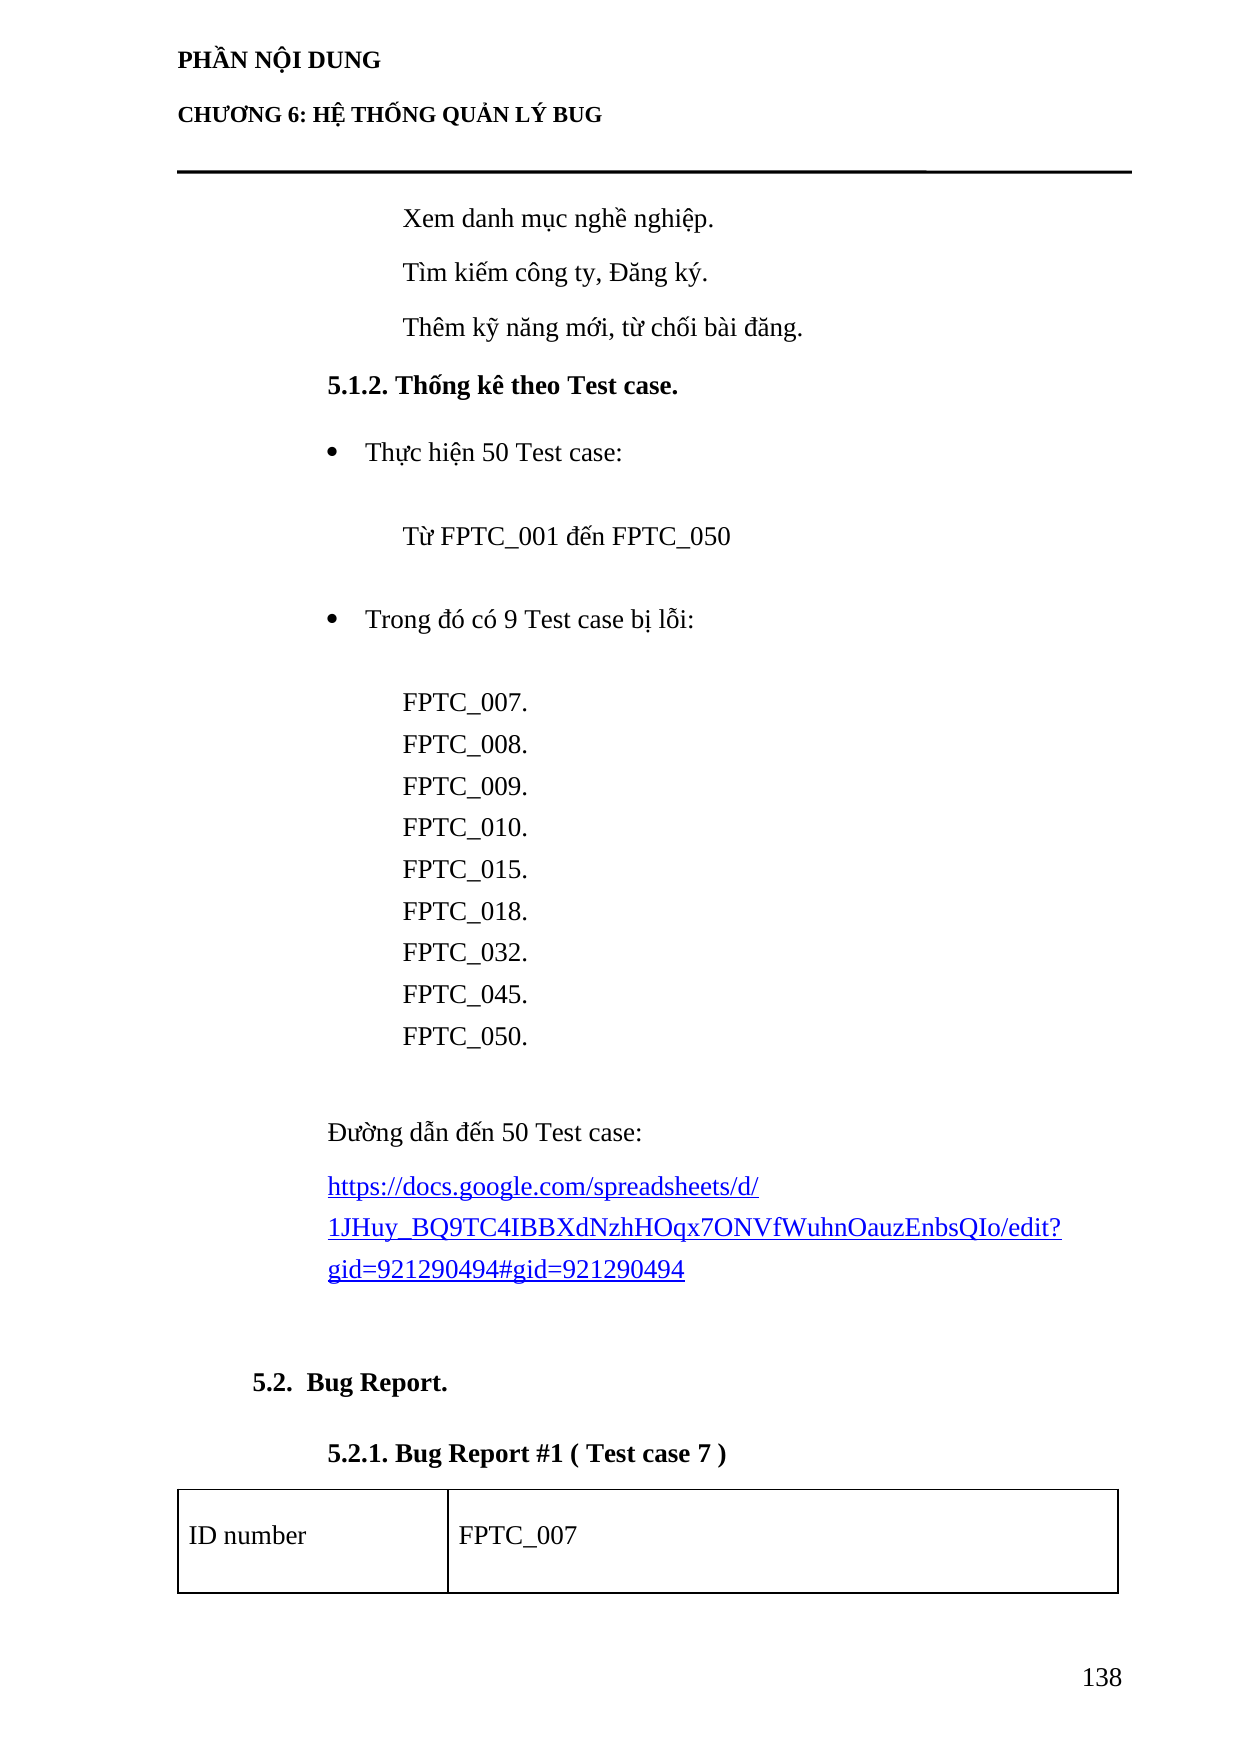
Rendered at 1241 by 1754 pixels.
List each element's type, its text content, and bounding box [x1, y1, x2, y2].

list FPTC_050. [402, 1012, 1122, 1053]
text Xem danh mục nghề nghiệp. [402, 194, 1122, 236]
list FPTC_018. [402, 887, 1122, 928]
subtitle 5.2. Bug Report. [177, 1366, 1122, 1397]
text Tìm kiếm công ty, Đăng ký. [402, 248, 1122, 290]
list FPTC_015. [402, 845, 1122, 887]
list FPTC_045. [402, 970, 1122, 1012]
list FPTC_009. [402, 762, 1122, 803]
table_header FPTC_007 [449, 1490, 1117, 1592]
list Thực hiện 50 Test case: [327, 428, 1122, 470]
text https://docs.google.com/spreadsheets/d/1JHuy_BQ9TC4IBBXdNzhHOqx7ONVfWuhnOauzEnbsQIo/edit?gid=921290494#gid=921290494 [327, 1162, 1122, 1287]
list FPTC_010. [402, 803, 1122, 845]
subtitle 5.1.2. Thống kê theo Test case. [252, 369, 1122, 400]
subtitle 5.2.1. Bug Report #1 ( Test case 7 ) [252, 1438, 1122, 1469]
list Từ FPTC_001 đến FPTC_050 [365, 512, 1122, 553]
text Thêm kỹ năng mới, từ chối bài đăng. [402, 303, 1122, 344]
list FPTC_032. [402, 928, 1122, 970]
table_header ID number [179, 1490, 447, 1592]
text Đường dẫn đến 50 Test case: [177, 1108, 1122, 1149]
list FPTC_008. [402, 720, 1122, 762]
list FPTC_007. [402, 678, 1122, 720]
list Trong đó có 9 Test case bị lỗi: [327, 595, 1122, 637]
